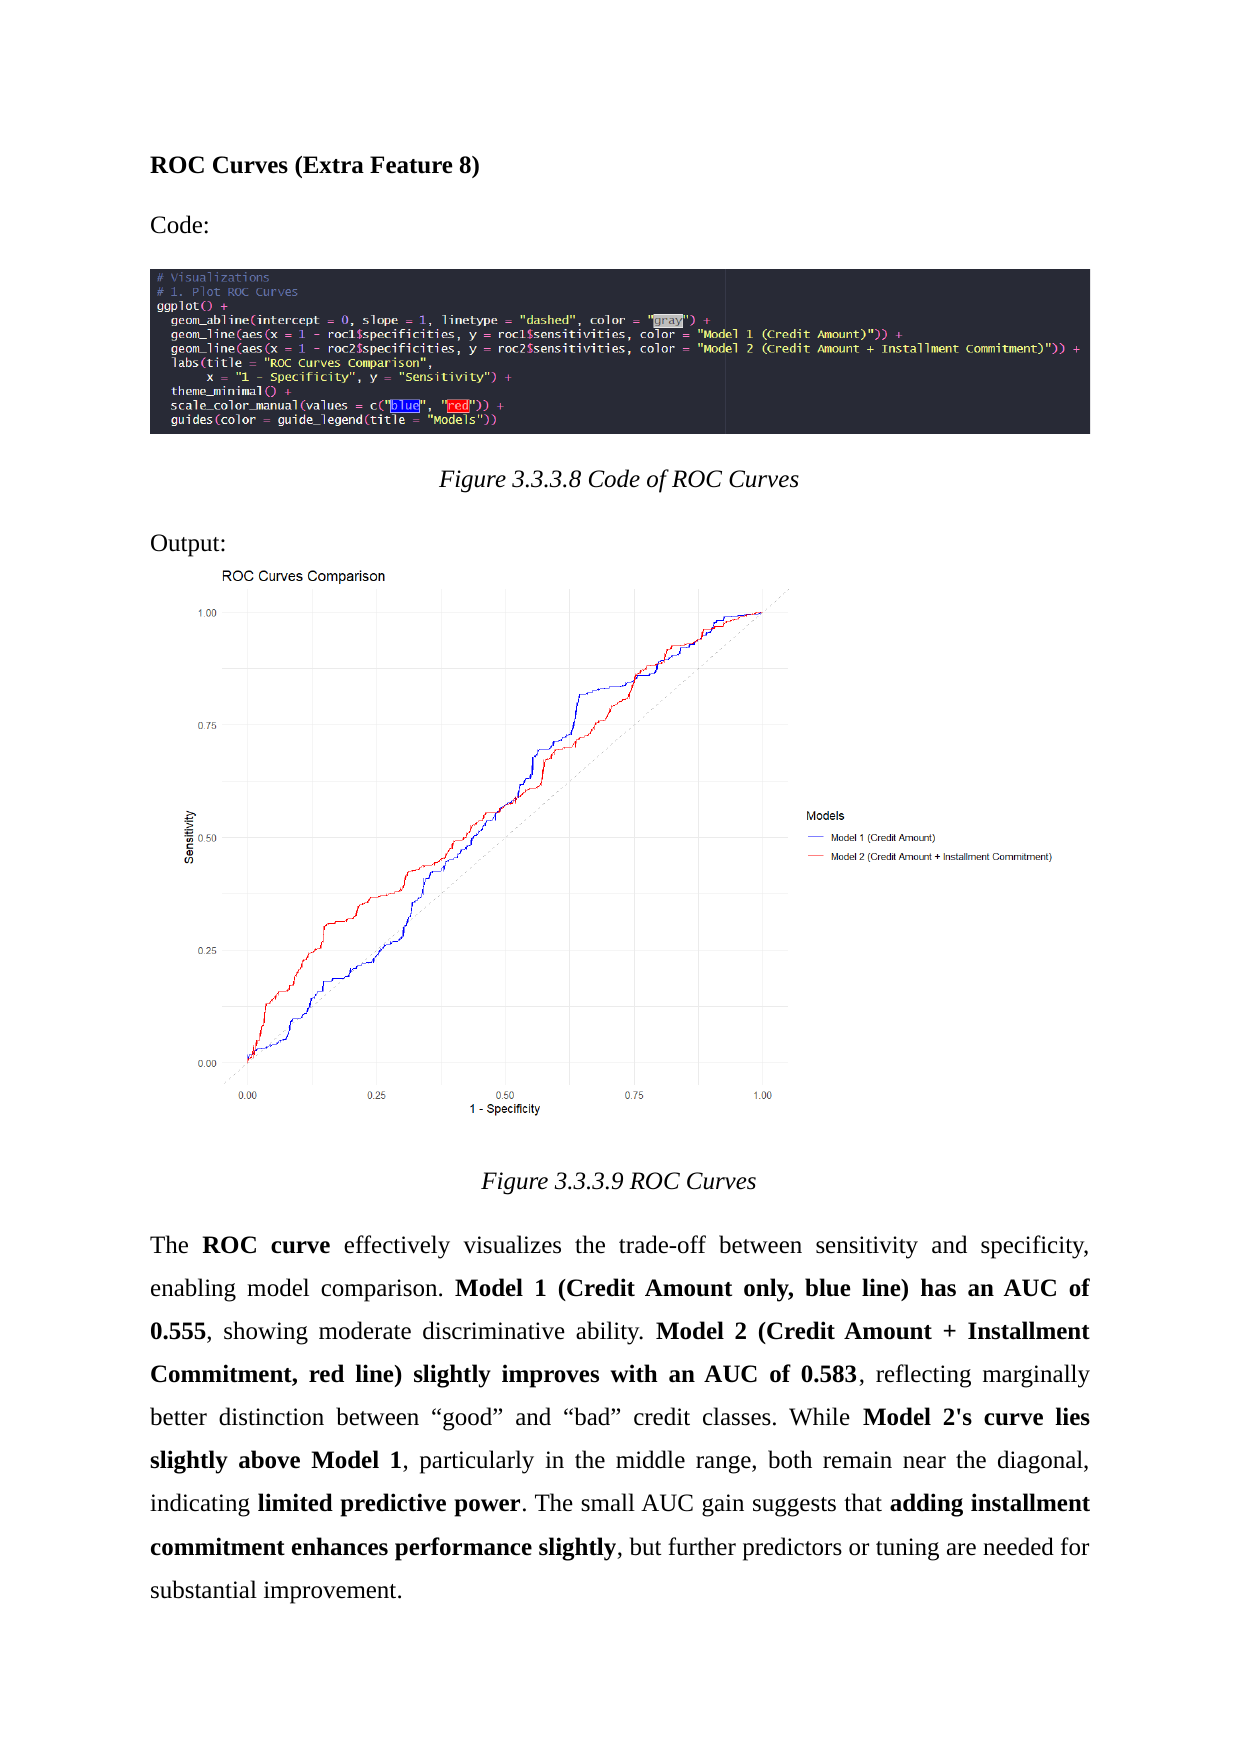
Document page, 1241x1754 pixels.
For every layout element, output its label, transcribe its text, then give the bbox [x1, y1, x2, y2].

picture [150, 269, 1091, 434]
text ROC Curves (Extra Feature 8) [150, 150, 1090, 179]
picture [177, 563, 1063, 1121]
text Output: [150, 528, 1090, 557]
text Code: [150, 210, 1090, 238]
text The ROC curve effectively visualizes the trade-off between sensitivity and specificity, enabling model comparison. Model 1 (Credit Amount only, blue line) has an AUC of 0.555, showing moderate discriminative ability. Model 2 (Credit Amount + Installment Commitment, red line) slightly improves with an AUC of 0.583, reflecting marginally better distinction between “good” and “bad” credit classes. While Model 2's curve lies slightly above Model 1, particularly in the middle range, both remain near the diagonal, indicating limited predictive power. The small AUC gain suggests that adding installment commitment enhances performance slightly, but further predictors or tuning are needed for substantial improvement. [150, 1230, 1090, 1603]
text Figure 3.3.3.8 Code of ROC Curves [150, 464, 1090, 493]
